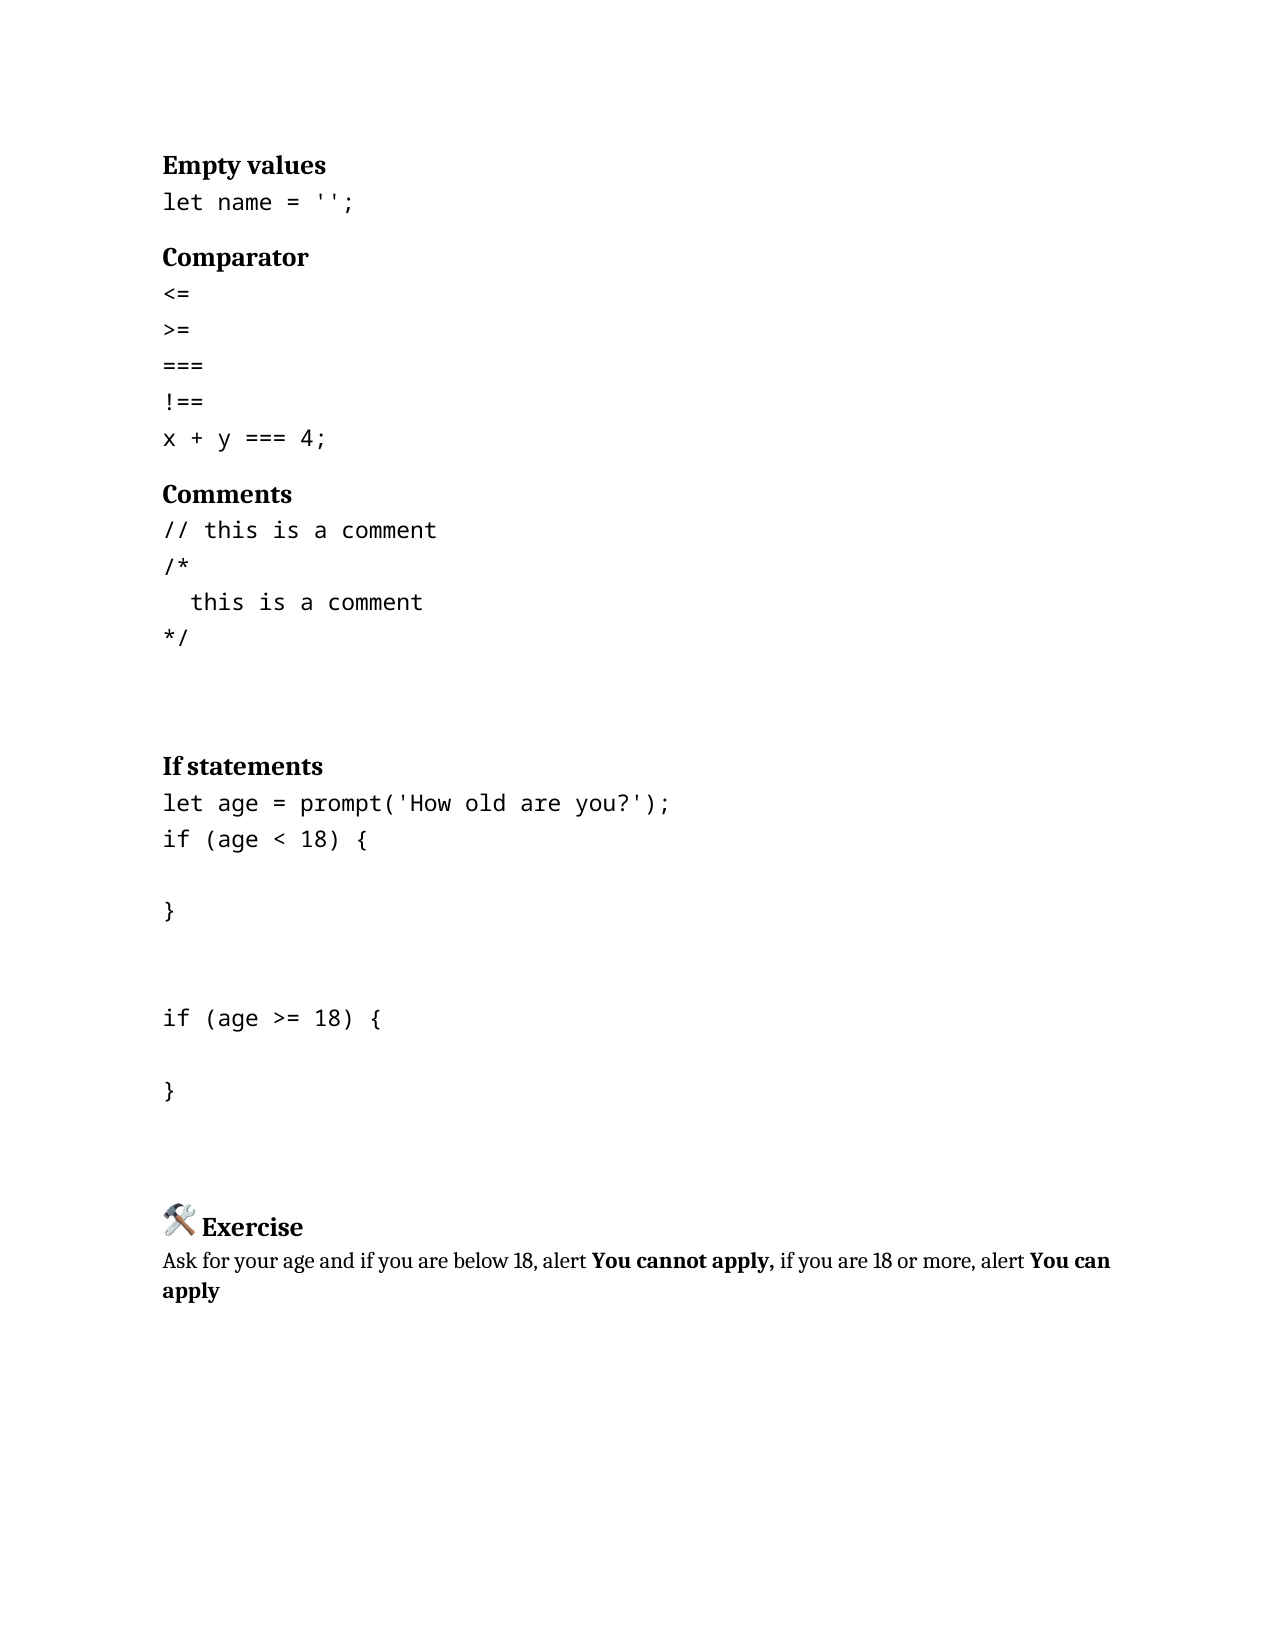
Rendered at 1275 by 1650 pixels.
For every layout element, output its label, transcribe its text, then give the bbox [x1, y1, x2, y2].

text } [162, 1074, 1125, 1105]
text let age = prompt('How old are you?'); [162, 787, 1125, 818]
text <= [162, 278, 1125, 309]
subtitle Comments [162, 479, 1125, 510]
text /* [162, 550, 1125, 582]
text let name = ''; [162, 186, 1125, 217]
text >= [162, 314, 1125, 345]
text // this is a comment [162, 514, 1125, 546]
text === [162, 350, 1125, 381]
text !== [162, 386, 1125, 417]
picture [162, 1202, 196, 1237]
text x + y === 4; [162, 422, 1125, 453]
subtitle Exercise [162, 1203, 1125, 1243]
subtitle Empty values [162, 150, 1125, 181]
text if (age >= 18) { [162, 1002, 1125, 1033]
subtitle Comparator [162, 242, 1125, 274]
text Ask for your age and if you are below 18, alert You cannot apply, if you are 18 or more, alert You can apply [162, 1247, 1125, 1304]
subtitle If statements [162, 751, 1125, 782]
text } [162, 894, 1125, 926]
text this is a comment [162, 586, 1125, 618]
text if (age < 18) { [162, 823, 1125, 854]
text */ [162, 622, 1125, 653]
